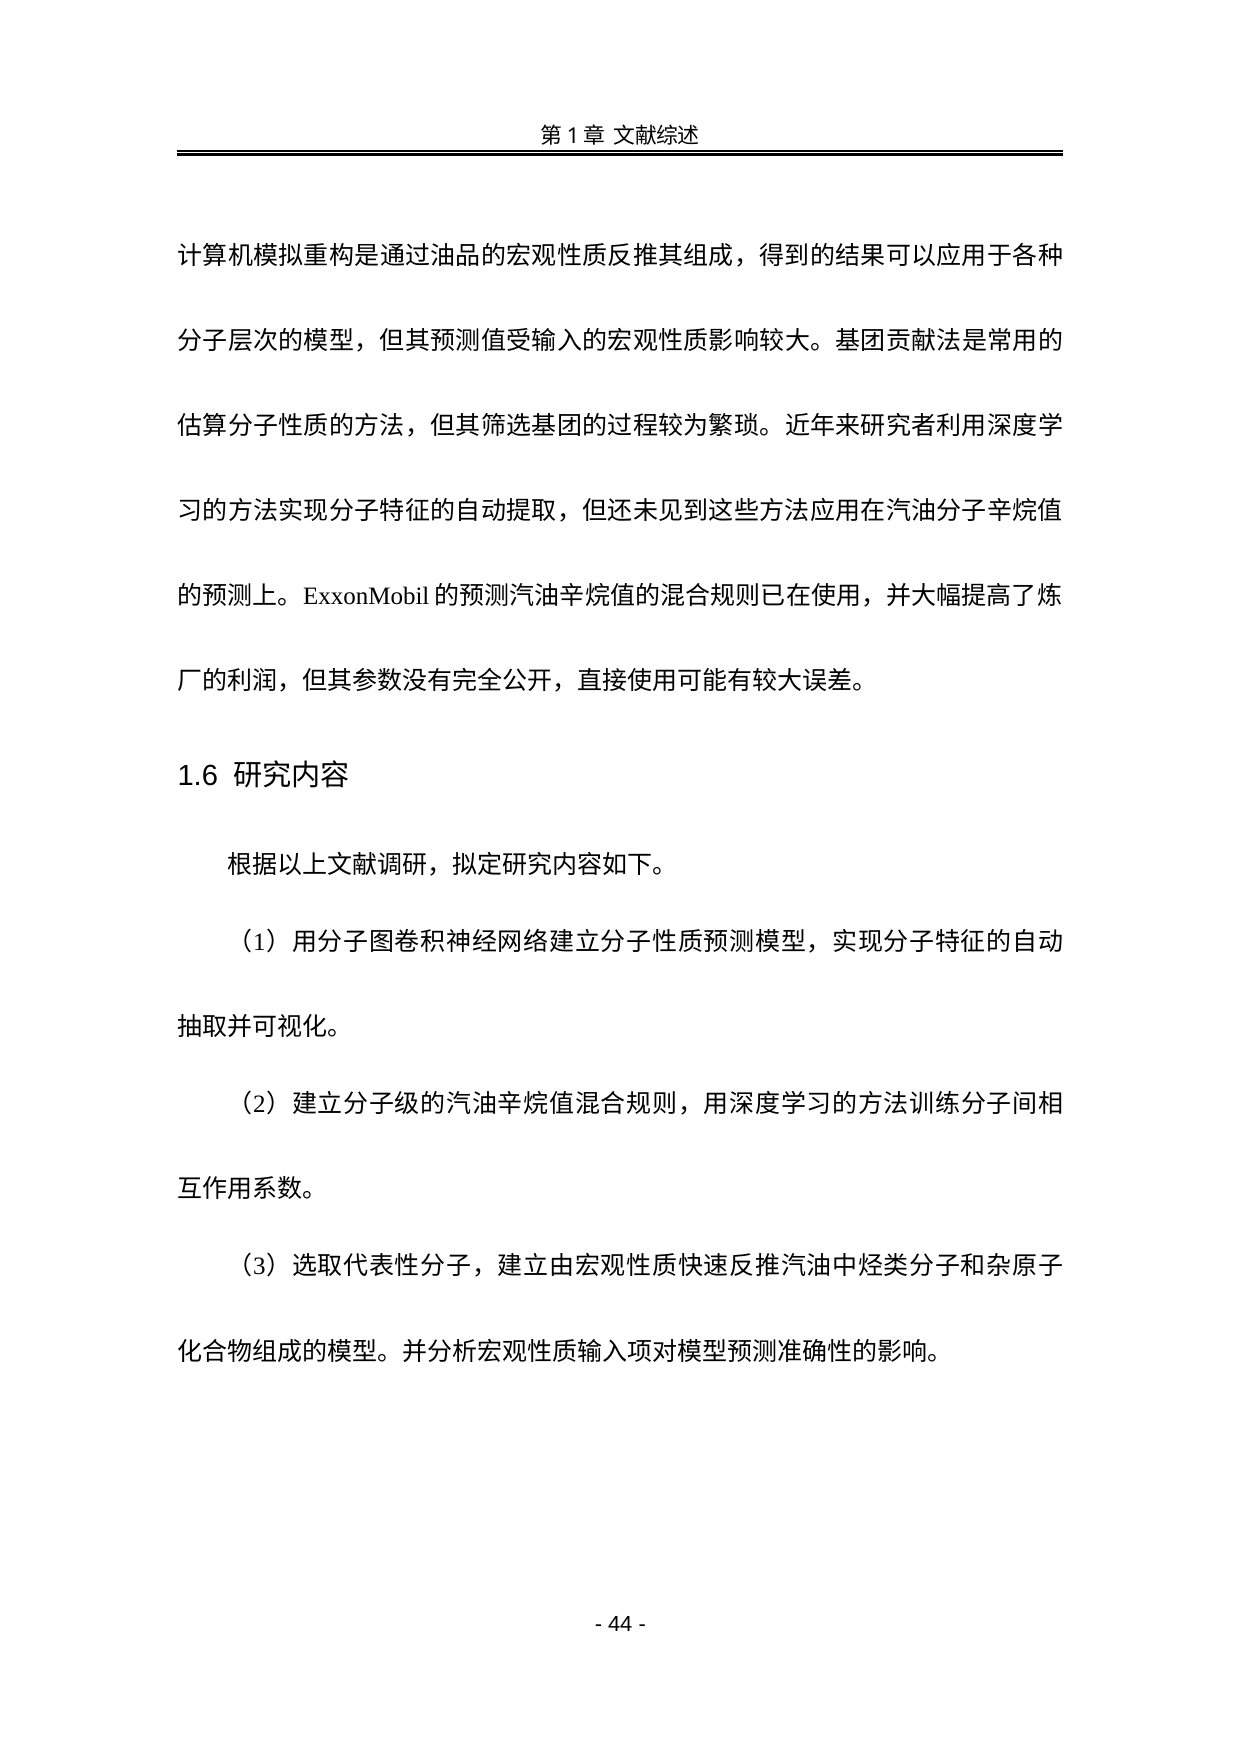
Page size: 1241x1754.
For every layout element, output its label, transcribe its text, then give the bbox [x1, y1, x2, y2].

text （2）建立分子级的汽油辛烷值混合规则，用深度学习的方法训练分子间相互作用系数。 [177, 1068, 1063, 1221]
text （3）选取代表性分子，建立由宏观性质快速反推汽油中烃类分子和杂原子化合物组成的模型。并分析宏观性质输入项对模型预测准确性的影响。 [177, 1230, 1063, 1383]
text 根据以上文献调研，拟定研究内容如下。 [177, 828, 1063, 896]
text （1）用分子图卷积神经网络建立分子性质预测模型，实现分子特征的自动抽取并可视化。 [177, 905, 1063, 1058]
subtitle 1.6 研究内容 [177, 739, 1063, 807]
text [177, 219, 1063, 713]
